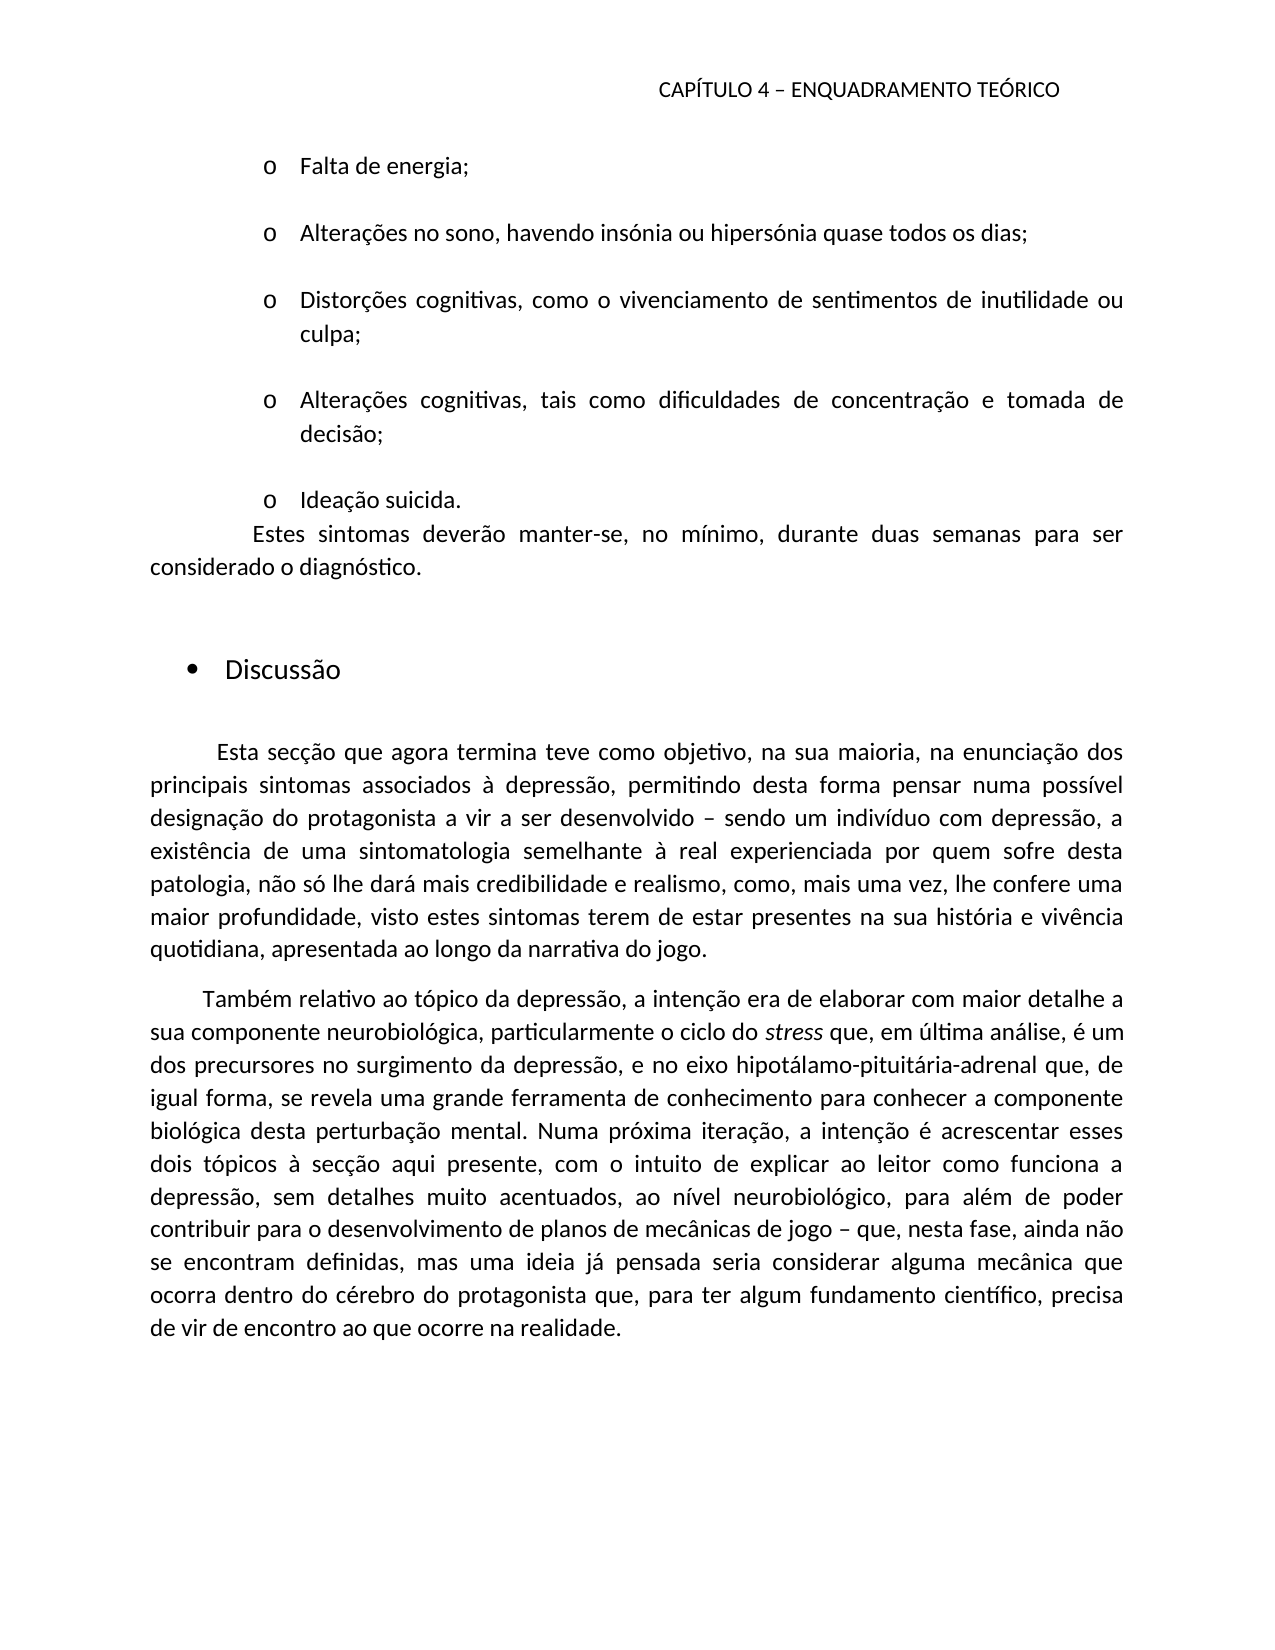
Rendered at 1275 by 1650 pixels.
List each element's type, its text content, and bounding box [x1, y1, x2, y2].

list Distorções cognitivas, como o vivenciamento de sentimentos de inutilidade ou culpa; [262, 284, 1125, 349]
list Falta de energia; [262, 150, 1125, 182]
list Discussão [187, 651, 1125, 686]
list Ideação suicida. [262, 484, 1125, 516]
list Alterações cognitivas, tais como dificuldades de concentração e tomada de decisão; [262, 384, 1125, 449]
text Estes sintomas deverão manter-se, no mínimo, durante duas semanas para ser considerado o diagnóstico. [150, 519, 1125, 582]
list Alterações no sono, havendo insónia ou hipersónia quase todos os dias; [262, 217, 1125, 249]
text Também relativo ao tópico da depressão, a intenção era de elaborar com maior detalhe a sua componente neurobiológica, particularmente o ciclo do stress que, em última análise, é um dos precursores no surgimento da depressão, e no eixo hipotálamo-pituitária-adrenal que, de igual forma, se revela uma grande ferramenta de conhecimento para conhecer a componente biológica desta perturbação mental. Numa próxima iteração, a intenção é acrescentar esses dois tópicos à secção aqui presente, com o intuito de explicar ao leitor como funciona a depressão, sem detalhes muito acentuados, ao nível neurobiológico, para além de poder contribuir para o desenvolvimento de planos de mecânicas de jogo – que, nesta fase, ainda não se encontram definidas, mas uma ideia já pensada seria considerar alguma mecânica que ocorra dentro do cérebro do protagonista que, para ter algum fundamento científico, precisa de vir de encontro ao que ocorre na realidade. [150, 983, 1125, 1343]
text Esta secção que agora termina teve como objetivo, na sua maioria, na enunciação dos principais sintomas associados à depressão, permitindo desta forma pensar numa possível designação do protagonista a vir a ser desenvolvido – sendo um indivíduo com depressão, a existência de uma sintomatologia semelhante à real experienciada por quem sofre desta patologia, não só lhe dará mais credibilidade e realismo, como, mais uma vez, lhe confere uma maior profundidade, visto estes sintomas terem de estar presentes na sua história e vivência quotidiana, apresentada ao longo da narrativa do jogo. [150, 736, 1125, 964]
